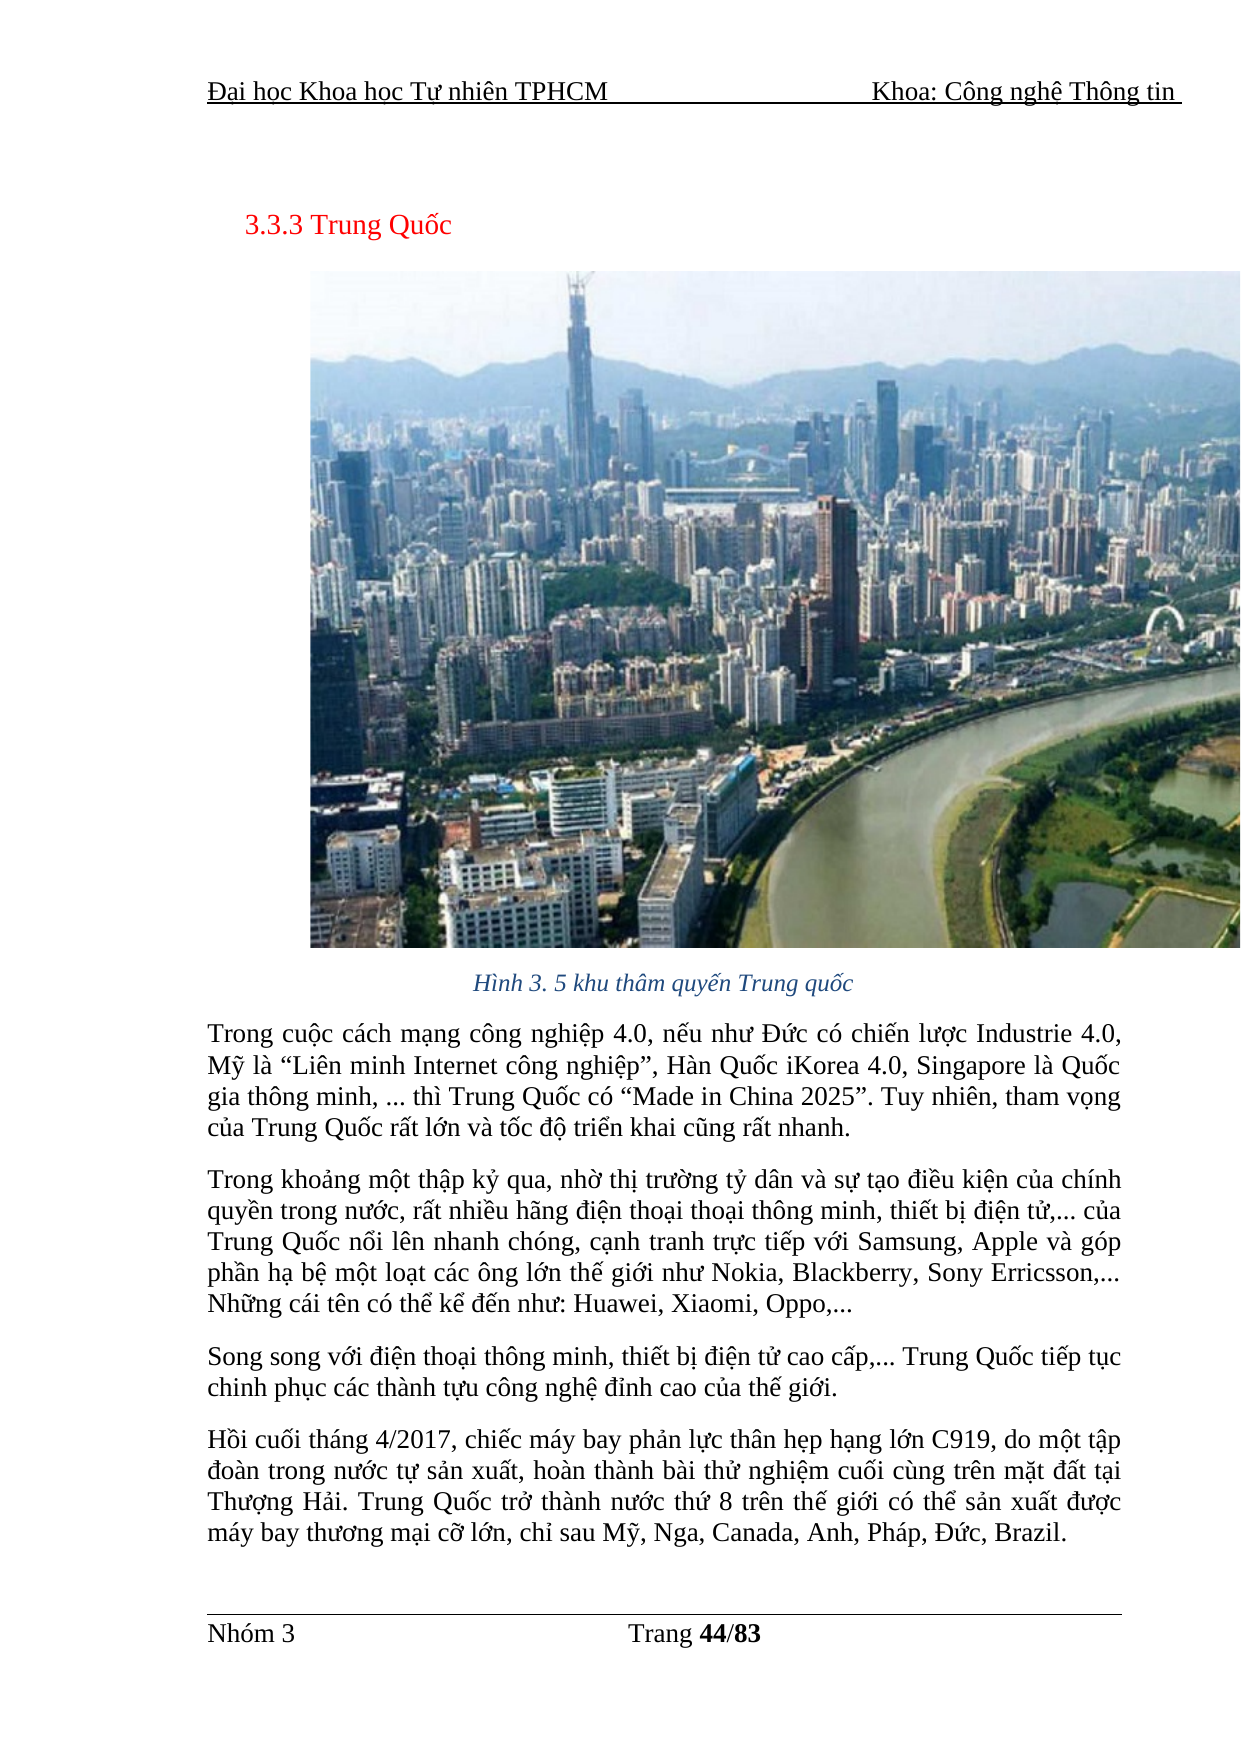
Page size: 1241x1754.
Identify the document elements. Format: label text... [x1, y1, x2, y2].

text Trong cuộc cách mạng công nghiệp 4.0, nếu như Đức có chiến lược Industrie 4.0, Mỹ là “Liên minh Internet công nghiệp”, Hàn Quốc iKorea 4.0, Singapore là Quốc gia thông minh, ... thì Trung Quốc có “Made in China 2025”. Tuy nhiên, tham vọng của Trung Quốc rất lớn và tốc độ triển khai cũng rất nhanh. [207, 1018, 1122, 1142]
text Trong khoảng một thập kỷ qua, nhờ thị trường tỷ dân và sự tạo điều kiện của chính quyền trong nước, rất nhiều hãng điện thoại thoại thông minh, thiết bị điện tử,... của Trung Quốc nổi lên nhanh chóng, cạnh tranh trực tiếp với Samsung, Apple và góp phần hạ bệ một loạt các ông lớn thế giới như Nokia, Blackberry, Sony Erricsson,... Những cái tên có thể kể đến như: Huawei, Xiaomi, Oppo,... [207, 1163, 1122, 1319]
picture [310, 271, 1241, 948]
subtitle 3.3.3 Trung Quốc [244, 207, 1122, 241]
text Song song với điện thoại thông minh, thiết bị điện tử cao cấp,... Trung Quốc tiếp tục chinh phục các thành tựu công nghệ đỉnh cao của thế giới. [207, 1339, 1122, 1402]
text Hồi cuối tháng 4/2017, chiếc máy bay phản lực thân hẹp hạng lớn C919, do một tập đoàn trong nước tự sản xuất, hoàn thành bài thử nghiệm cuối cùng trên mặt đất tại Thượng Hải. Trung Quốc trở thành nước thứ 8 trên thế giới có thể sản xuất được máy bay thương mại cỡ lớn, chỉ sau Mỹ, Nga, Canada, Anh, Pháp, Đức, Brazil. [207, 1423, 1122, 1547]
